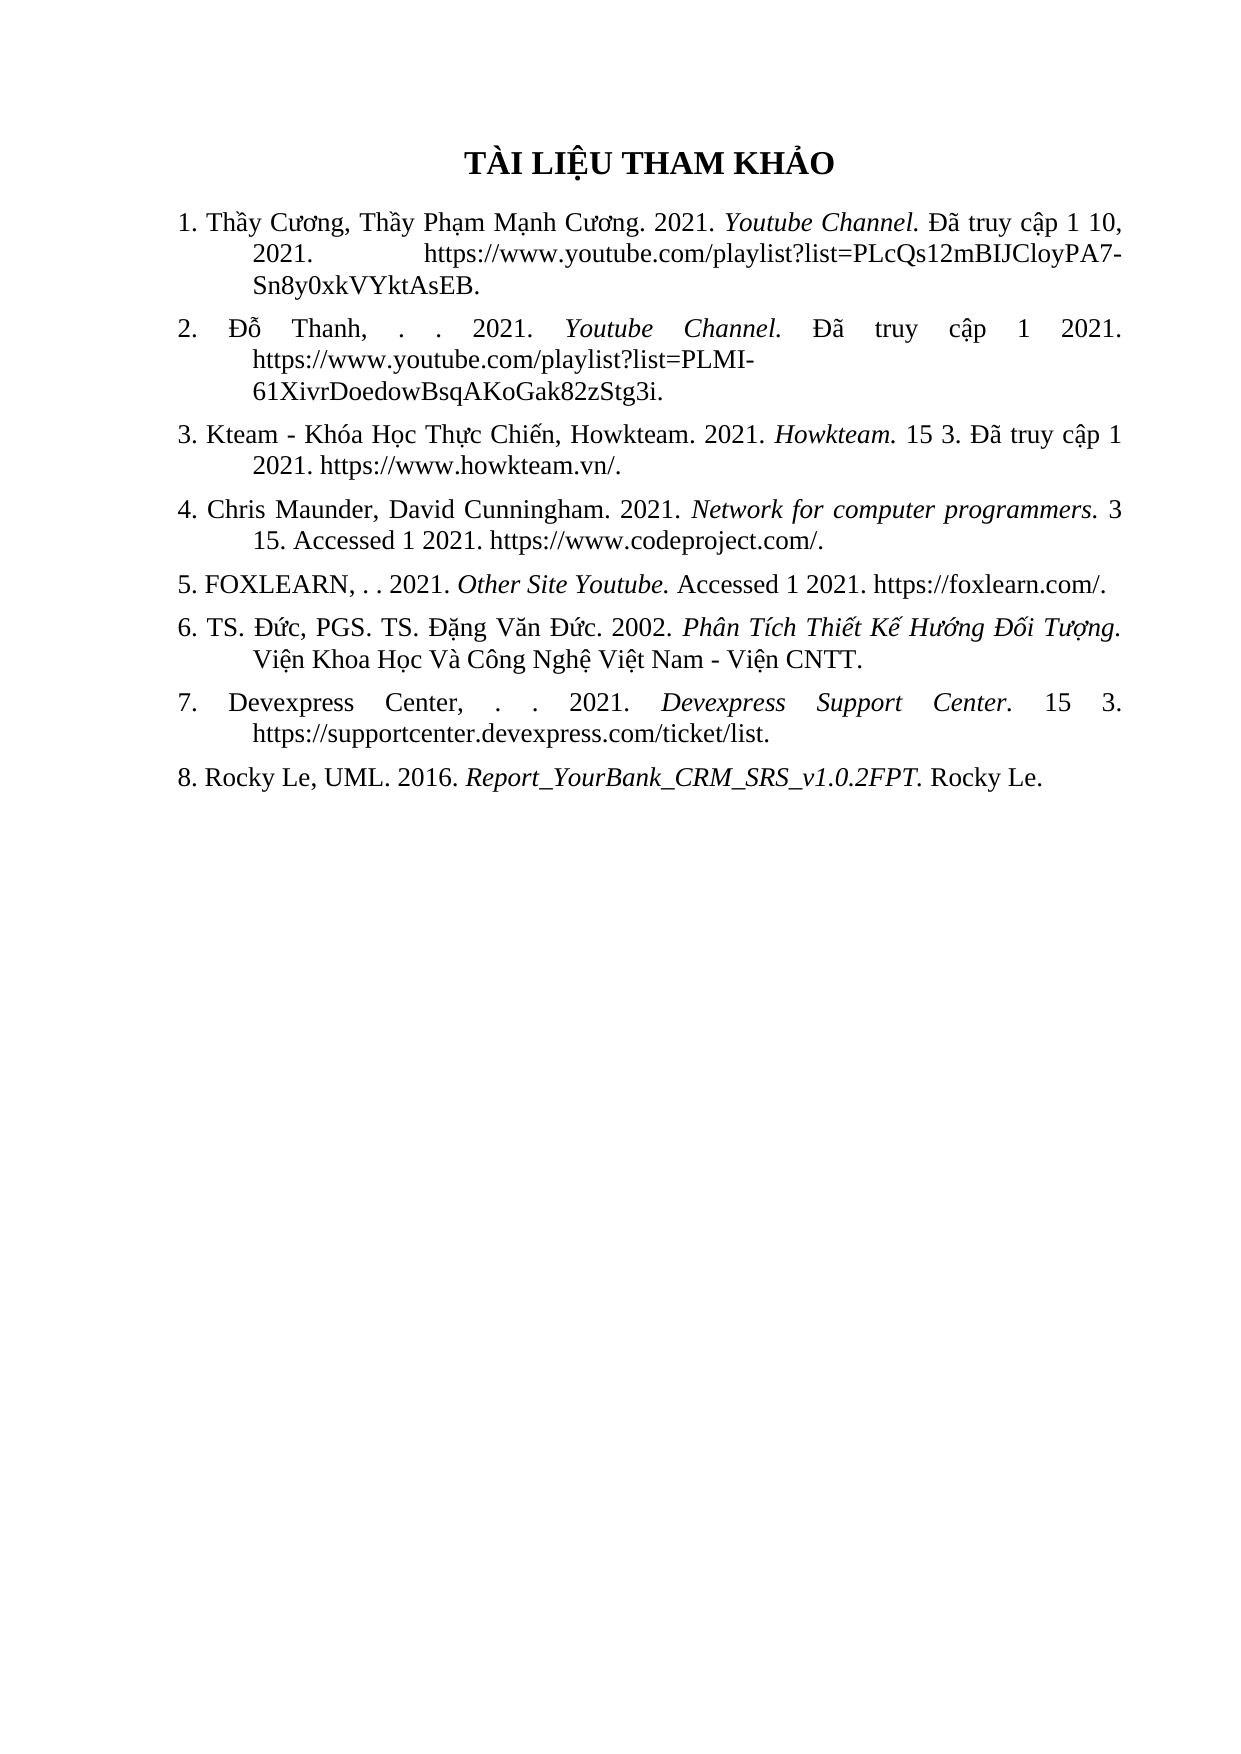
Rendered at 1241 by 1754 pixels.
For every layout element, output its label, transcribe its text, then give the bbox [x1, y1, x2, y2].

subtitle TÀI LIỆU THAM KHẢO [177, 143, 1122, 181]
text 6. TS. Đức, PGS. TS. Đặng Văn Đức. 2002. Phân Tích Thiết Kế Hướng Đối Tượng. Viện Khoa Học Và Công Nghệ Việt Nam - Viện CNTT. [177, 612, 1122, 674]
text 4. Chris Maunder, David Cunningham. 2021. Network for computer programmers. 3 15. Accessed 1 2021. https://www.codeproject.com/. [177, 493, 1122, 555]
text 8. Rocky Le, UML. 2016. Report_YourBank_CRM_SRS_v1.0.2FPT. Rocky Le. [177, 761, 1122, 792]
text 1. Thầy Cương, Thầy Phạm Mạnh Cương. 2021. Youtube Channel. Đã truy cập 1 10, 2021. https://www.youtube.com/playlist?list=PLcQs12mBIJCloyPA7-Sn8y0xkVYktAsEB. [177, 206, 1122, 300]
text 5. FOXLEARN, . . 2021. Other Site Youtube. Accessed 1 2021. https://foxlearn.com/. [177, 568, 1122, 599]
text 7. Devexpress Center, . . 2021. Devexpress Support Center. 15 3. https://supportcenter.devexpress.com/ticket/list. [177, 686, 1122, 749]
text 2. Đỗ Thanh, . . 2021. Youtube Channel. Đã truy cập 1 2021. https://www.youtube.com/playlist?list=PLMI-61XivrDoedowBsqAKoGak82zStg3i. [177, 312, 1122, 406]
text 3. Kteam - Khóa Học Thực Chiến, Howkteam. 2021. Howkteam. 15 3. Đã truy cập 1 2021. https://www.howkteam.vn/. [177, 418, 1122, 481]
